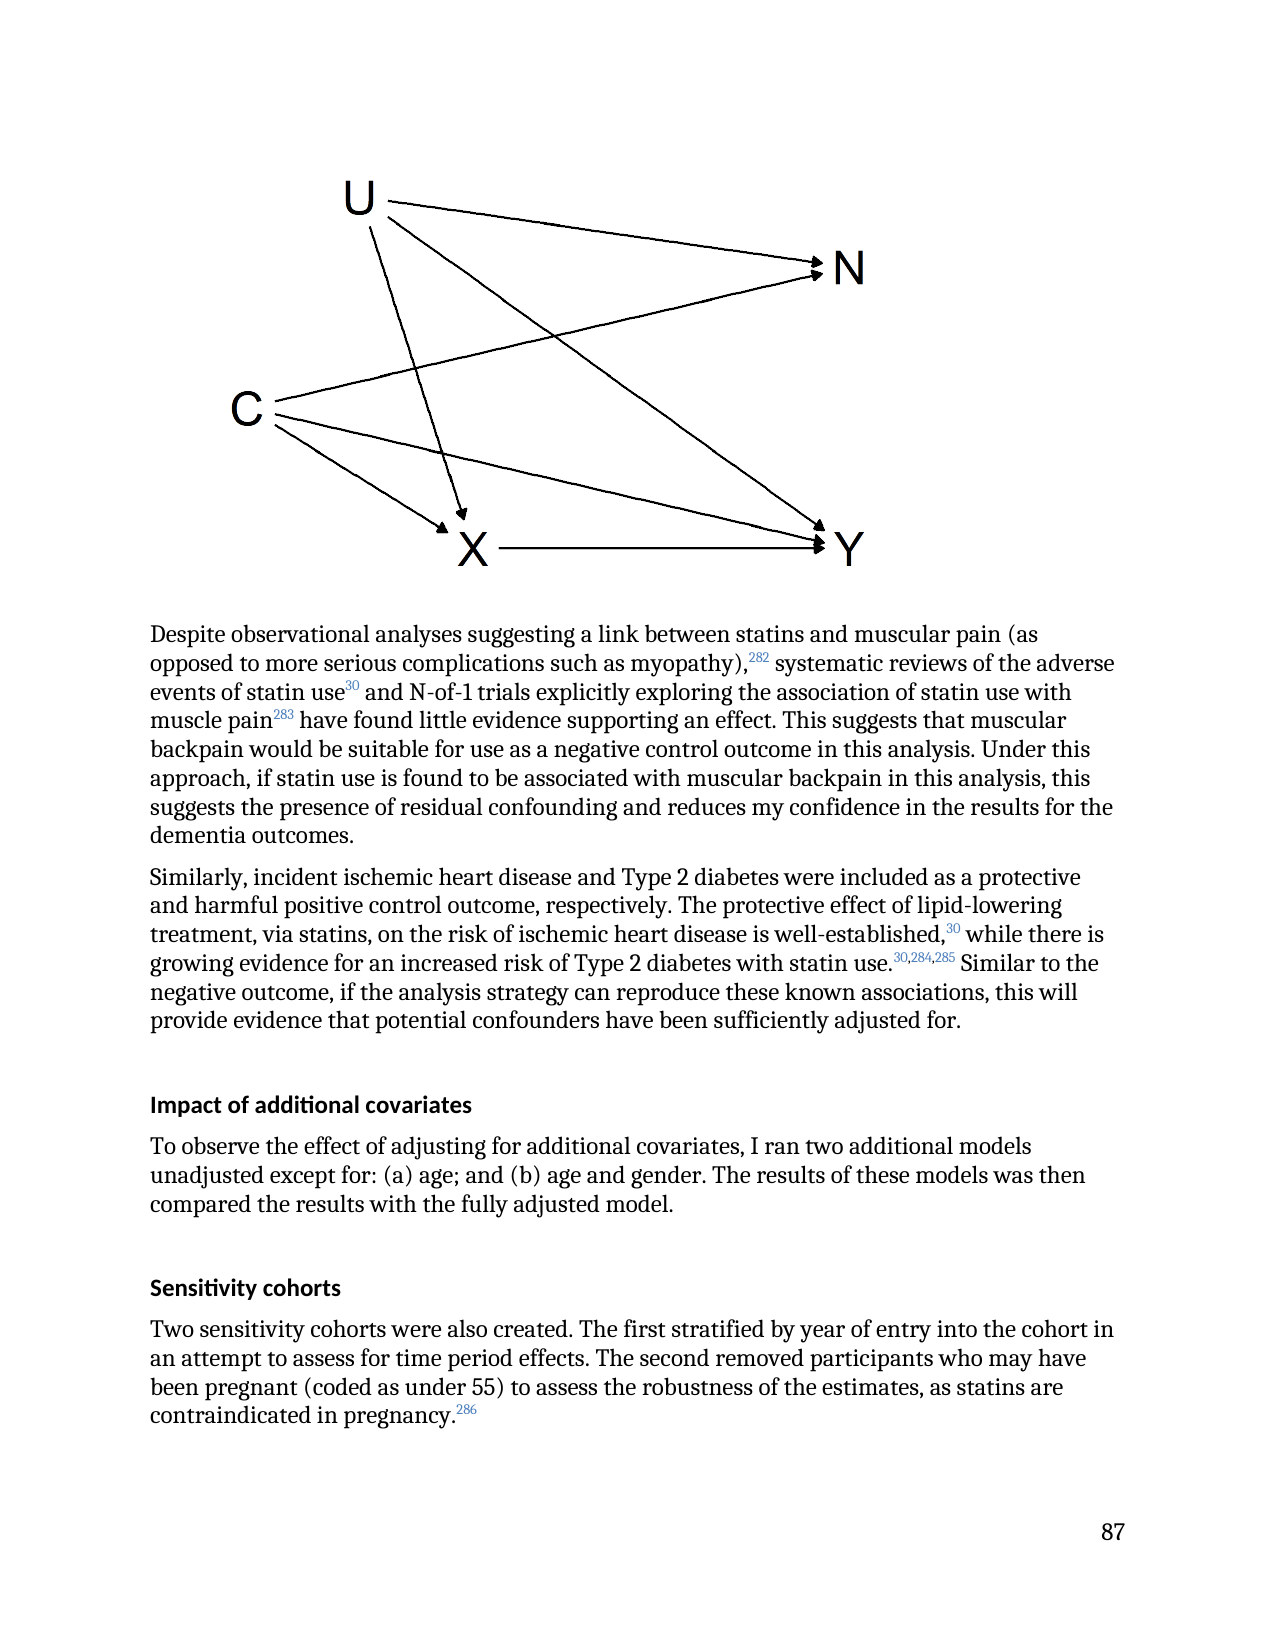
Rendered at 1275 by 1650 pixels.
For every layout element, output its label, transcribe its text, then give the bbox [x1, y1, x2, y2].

text Despite observational analyses suggesting a link between statins and muscular pain (as opposed to more serious complications such as myopathy),282 systematic reviews of the adverse events of statin use30 and N-of-1 trials explicitly exploring the association of statin use with muscle pain283 have found little evidence supporting an effect. This suggests that muscular backpain would be suitable for use as a negative control outcome in this analysis. Under this approach, if statin use is found to be associated with muscular backpain in this analysis, this suggests the presence of residual confounding and reduces my confidence in the results for the dementia outcomes. [150, 620, 1125, 850]
picture [168, 150, 922, 602]
text To observe the effect of adjusting for additional covariates, I ran two additional models unadjusted except for: (a) age; and (b) age and gender. The results of these models was then compared the results with the fully adjusted model. [150, 1132, 1125, 1218]
subtitle Sensitivity cohorts [150, 1272, 1125, 1302]
text Similarly, incident ischemic heart disease and Type 2 diabetes were included as a protective and harmful positive control outcome, respectively. The protective effect of lipid-lowering treatment, via statins, on the risk of ischemic heart disease is well-established,30 while there is growing evidence for an increased risk of Type 2 diabetes with statin use.30,284,285 Similar to the negative outcome, if the analysis strategy can reproduce these known associations, this will provide evidence that potential confounders have been sufficiently adjusted for. [150, 863, 1125, 1035]
text Two sensitivity cohorts were also created. The first stratified by year of entry into the cohort in an attempt to assess for time period effects. The second removed participants who may have been pregnant (coded as under 55) to assess the robustness of the estimates, as statins are contraindicated in pregnancy.286 [150, 1315, 1125, 1430]
subtitle Impact of additional covariates [150, 1089, 1125, 1119]
